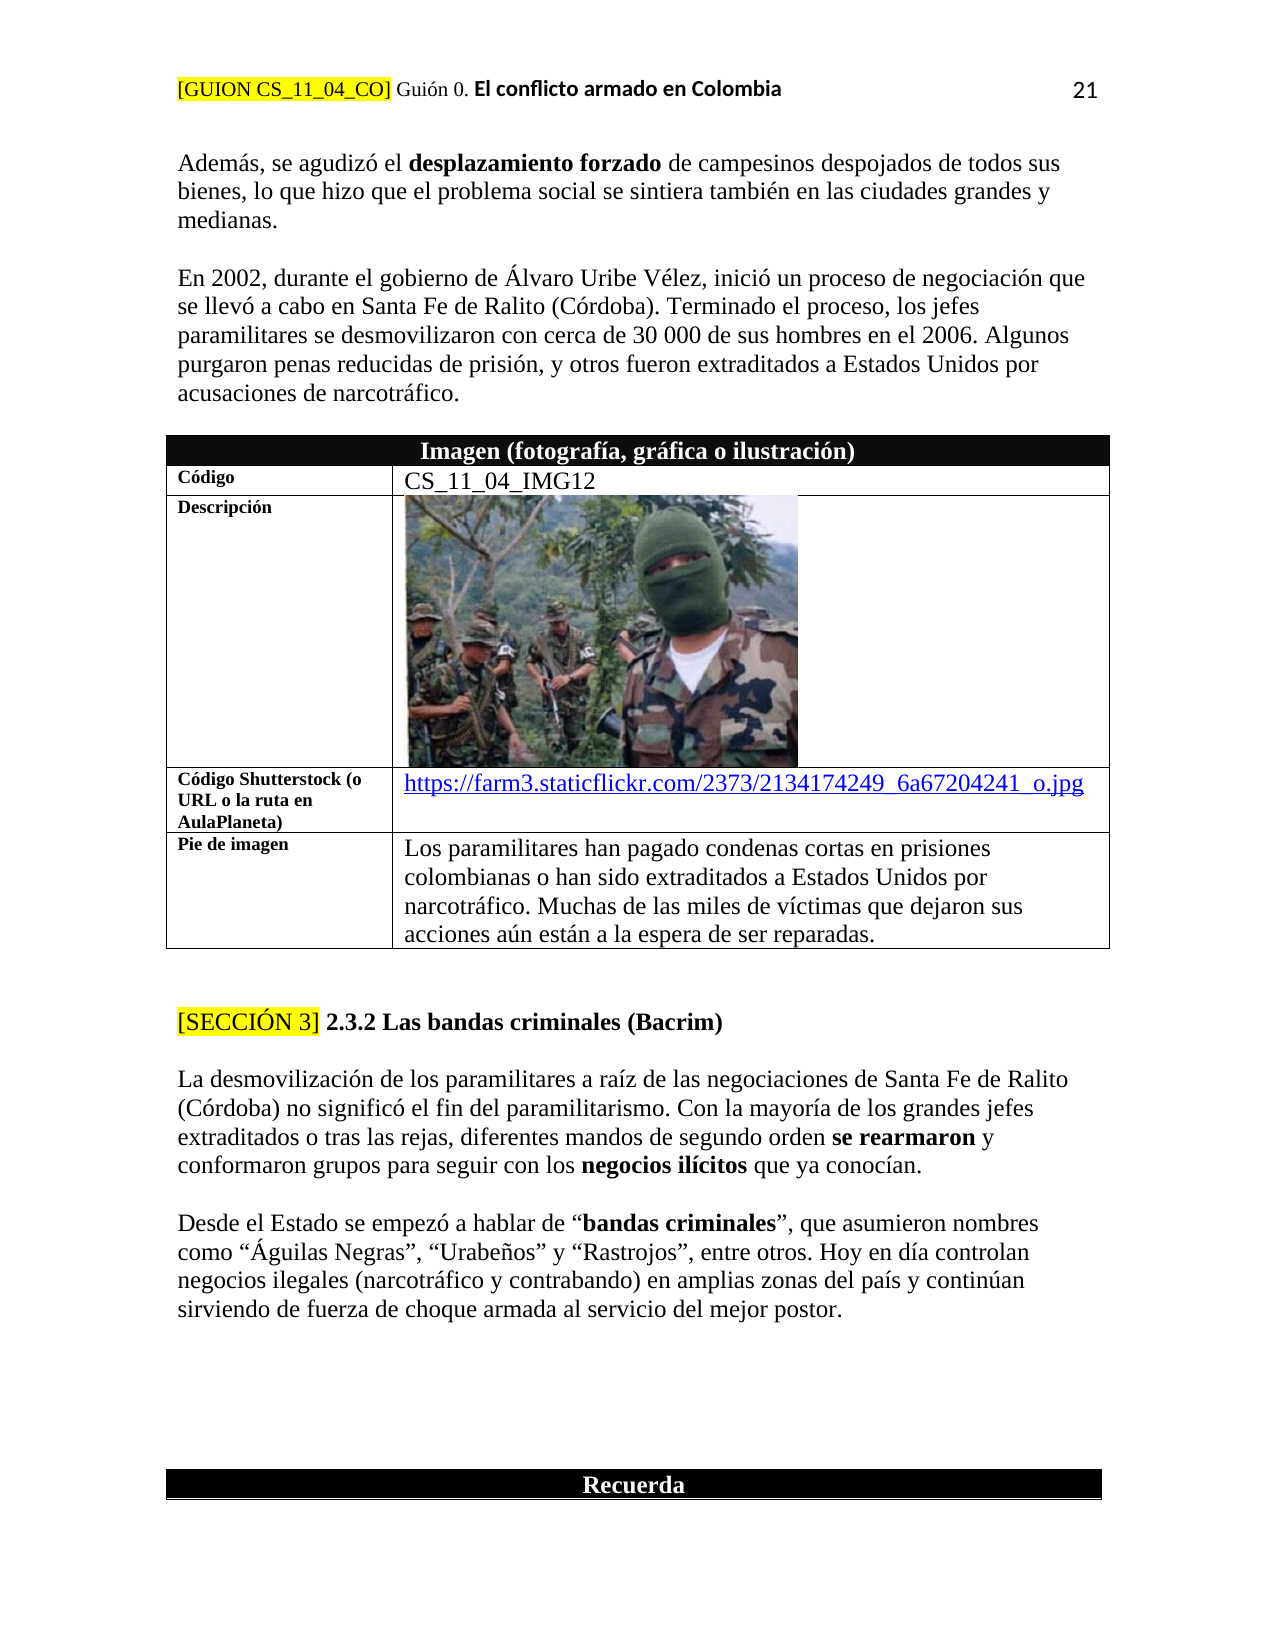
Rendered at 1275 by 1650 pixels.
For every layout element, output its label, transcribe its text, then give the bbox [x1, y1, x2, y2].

table_header Recuerda [167, 1470, 1101, 1498]
text La desmovilización de los paramilitares a raíz de las negociaciones de Santa Fe de Ralito (Córdoba) no significó el fin del paramilitarismo. Con la mayoría de los grandes jefes extraditados o tras las rejas, diferentes mandos de segundo orden se rearmaron y conformaron grupos para seguir con los negocios ilícitos que ya conocían. [177, 1064, 1098, 1179]
table_cell [393, 496, 404, 767]
table_cell Descripción [167, 496, 392, 767]
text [177, 148, 1098, 234]
table_cell Los paramilitares han pagado condenas cortas en prisiones colombianas o han sido extraditados a Estados Unidos por narcotráfico. Muchas de las miles de víctimas que dejaron sus acciones aún están a la espera de ser reparadas. [393, 833, 1109, 948]
table_cell https://farm3.staticflickr.com/2373/2134174249_6a67204241_o.jpg [393, 768, 1109, 832]
table_cell [798, 496, 1109, 767]
table_cell Código Shutterstock (o URL o la ruta en AulaPlaneta) [167, 768, 392, 832]
text En 2002, durante el gobierno de Álvaro Uribe Vélez, inició un proceso de negociación que se llevó a cabo en Santa Fe de Ralito (Córdoba). Terminado el proceso, los jefes paramilitares se desmovilizaron con cerca de 30 000 de sus hombres en el 2006. Algunos purgaron penas reducidas de prisión, y otros fueron extraditados a Estados Unidos por acusaciones de narcotráfico. [177, 263, 1098, 406]
picture [404, 495, 798, 767]
text Desde el Estado se empezó a hablar de “bandas criminales”, que asumieron nombres como “Águilas Negras”, “Urabeños” y “Rastrojos”, entre otros. Hoy en día controlan negocios ilegales (narcotráfico y contrabando) en amplias zonas del país y continúan sirviendo de fuerza de choque armada al servicio del mejor postor. [177, 1208, 1098, 1323]
table_cell Pie de imagen [167, 833, 392, 948]
text [SECCIÓN 3] 2.3.2 Las bandas criminales (Bacrim) [319, 1007, 1098, 1036]
table_cell CS_11_04_IMG12 [393, 466, 1109, 495]
table_cell Código [167, 466, 392, 495]
table_header Imagen (fotografía, gráfica o ilustración) [167, 436, 1109, 465]
